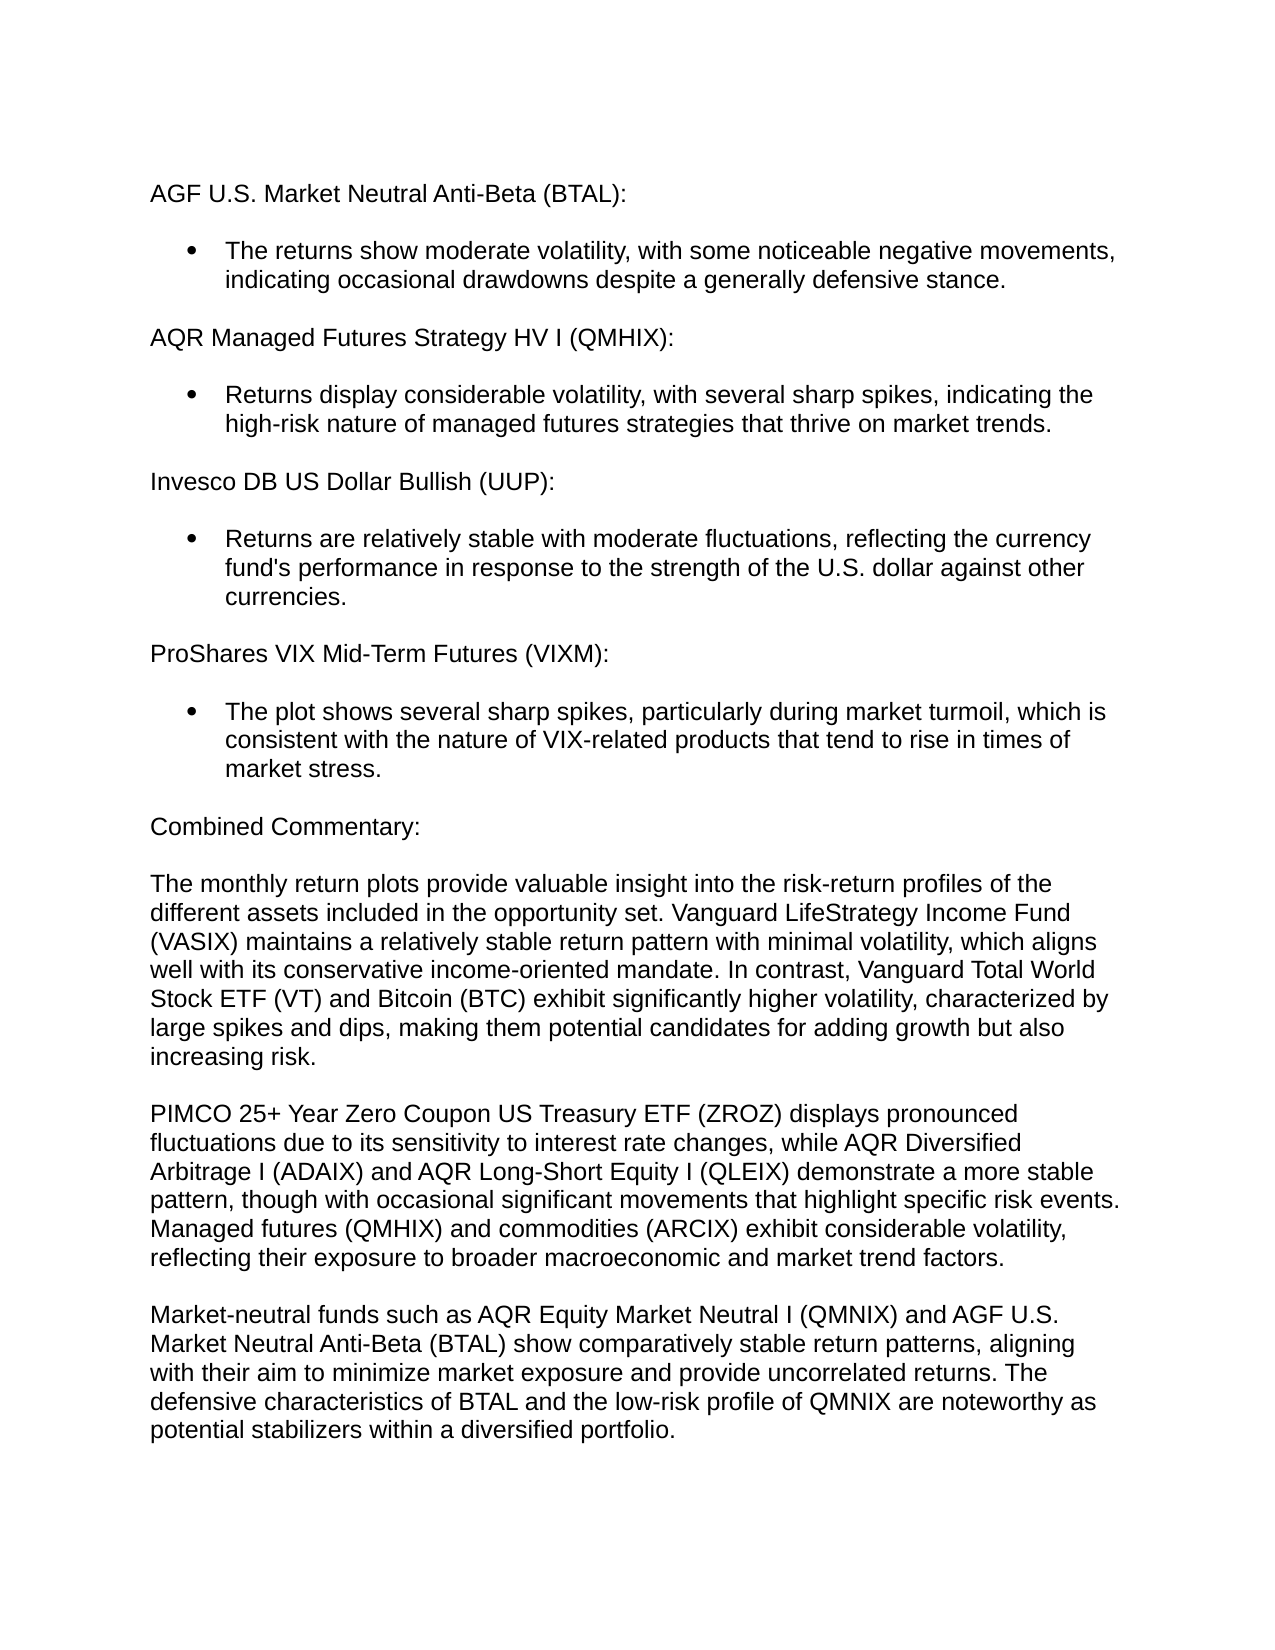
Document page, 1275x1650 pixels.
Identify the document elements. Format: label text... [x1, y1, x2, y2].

text ProShares VIX Mid-Term Futures (VIXM): [150, 639, 1125, 668]
list The plot shows several sharp spikes, particularly during market turmoil, which is consistent with the nature of VIX-related products that tend to rise in times of market stress. [187, 697, 1125, 783]
text AGF U.S. Market Neutral Anti-Beta (BTAL): [150, 179, 1125, 207]
list Returns display considerable volatility, with several sharp spikes, indicating the high-risk nature of managed futures strategies that thrive on market trends. [187, 380, 1125, 438]
list Returns are relatively stable with moderate fluctuations, reflecting the currency fund's performance in response to the strength of the U.S. dollar against other currencies. [187, 524, 1125, 610]
list The returns show moderate volatility, with some noticeable negative movements, indicating occasional drawdowns despite a generally defensive stance. [187, 236, 1125, 294]
text AQR Managed Futures Strategy HV I (QMHIX): [150, 323, 1125, 351]
text The monthly return plots provide valuable insight into the risk-return profiles of the different assets included in the opportunity set. Vanguard LifeStrategy Income Fund (VASIX) maintains a relatively stable return pattern with minimal volatility, which aligns well with its conservative income-oriented mandate. In contrast, Vanguard Total World Stock ETF (VT) and Bitcoin (BTC) exhibit significantly higher volatility, characterized by large spikes and dips, making them potential candidates for adding growth but also increasing risk. [150, 869, 1125, 1070]
text Market-neutral funds such as AQR Equity Market Neutral I (QMNIX) and AGF U.S. Market Neutral Anti-Beta (BTAL) show comparatively stable return patterns, aligning with their aim to minimize market exposure and provide uncorrelated returns. The defensive characteristics of BTAL and the low-risk profile of QMNIX are noteworthy as potential stabilizers within a diversified portfolio. [150, 1300, 1125, 1444]
text Combined Commentary: [150, 812, 1125, 840]
text Invesco DB US Dollar Bullish (UUP): [150, 466, 1125, 495]
text PIMCO 25+ Year Zero Coupon US Treasury ETF (ZROZ) displays pronounced fluctuations due to its sensitivity to interest rate changes, while AQR Diversified Arbitrage I (ADAIX) and AQR Long-Short Equity I (QLEIX) demonstrate a more stable pattern, though with occasional significant movements that highlight specific risk events. Managed futures (QMHIX) and commodities (ARCIX) exhibit considerable volatility, reflecting their exposure to broader macroeconomic and market trend factors. [150, 1099, 1125, 1272]
